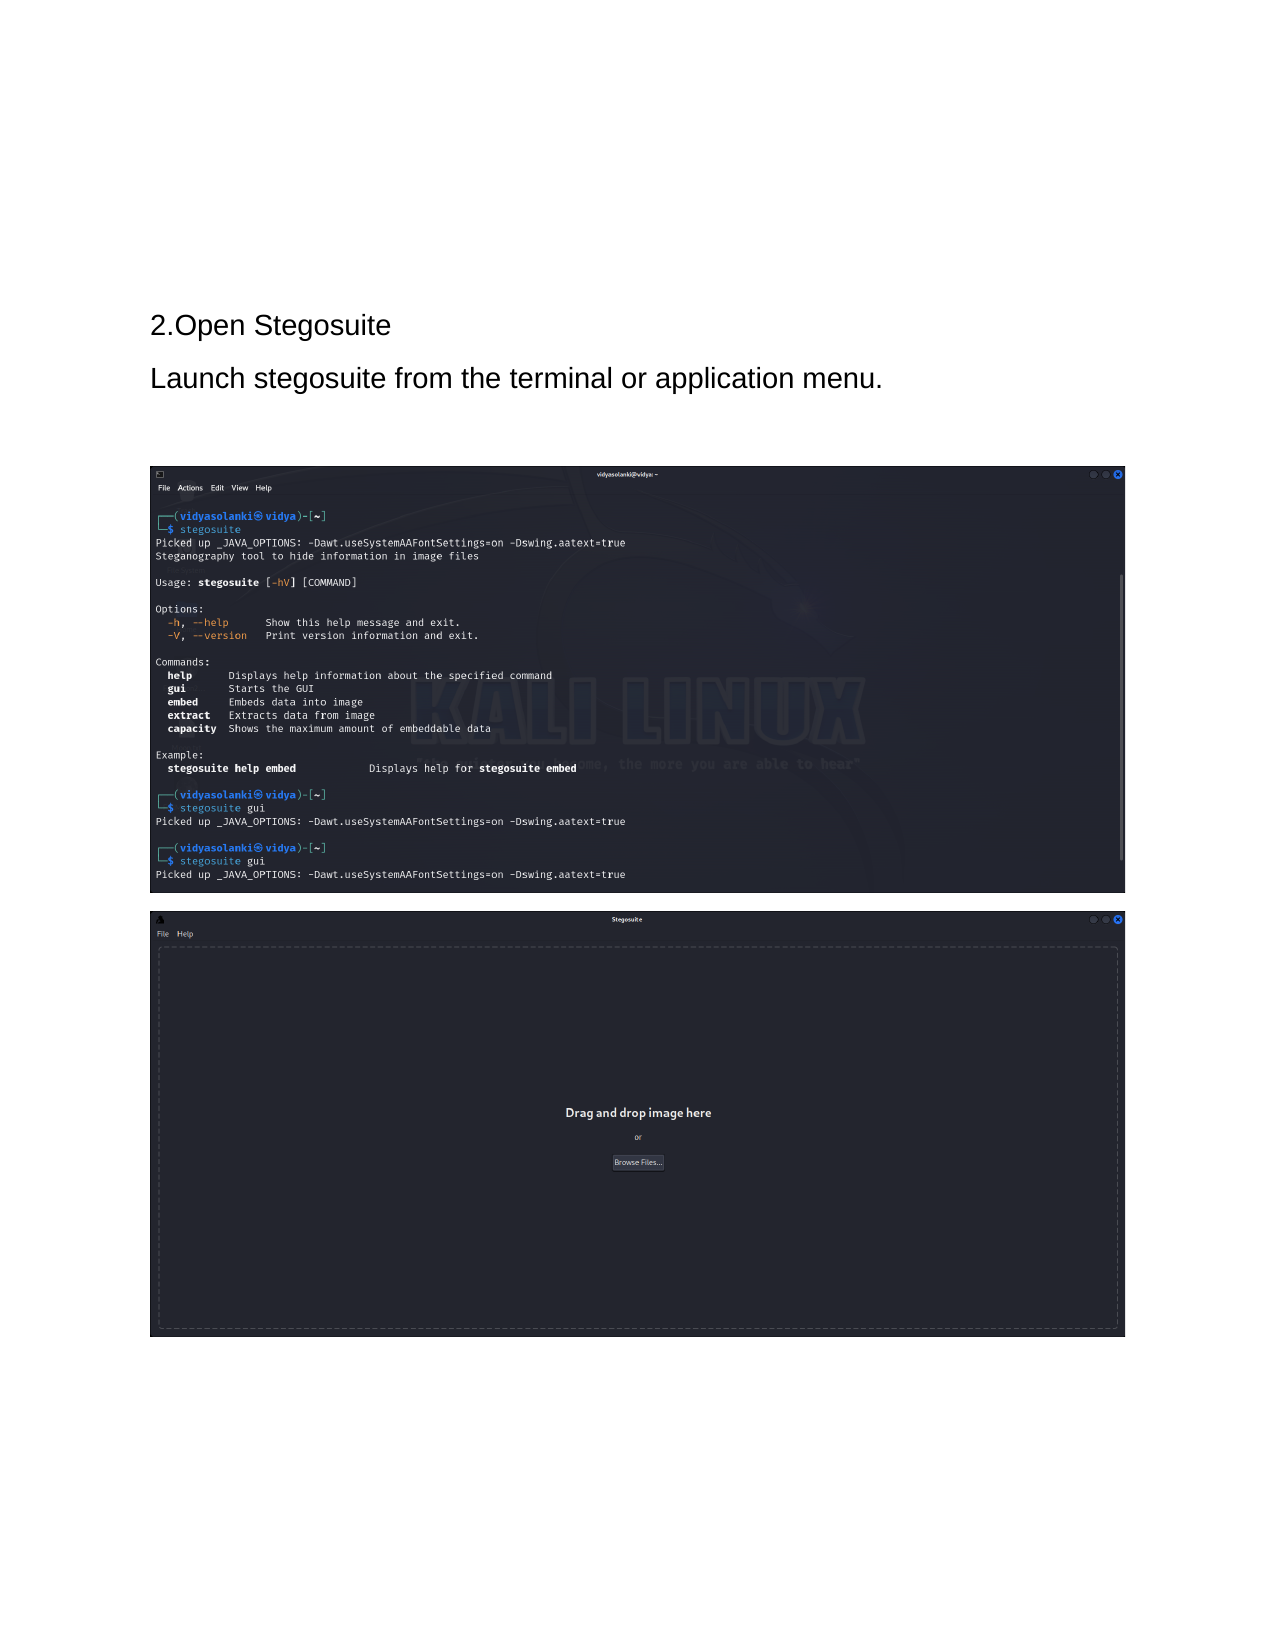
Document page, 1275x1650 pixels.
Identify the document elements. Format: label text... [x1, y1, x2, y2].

picture [150, 466, 1125, 893]
text Launch stegosuite from the terminal or application menu. [150, 361, 1125, 395]
picture [150, 911, 1125, 1337]
text 2.Open Stegosuite [150, 308, 1125, 342]
